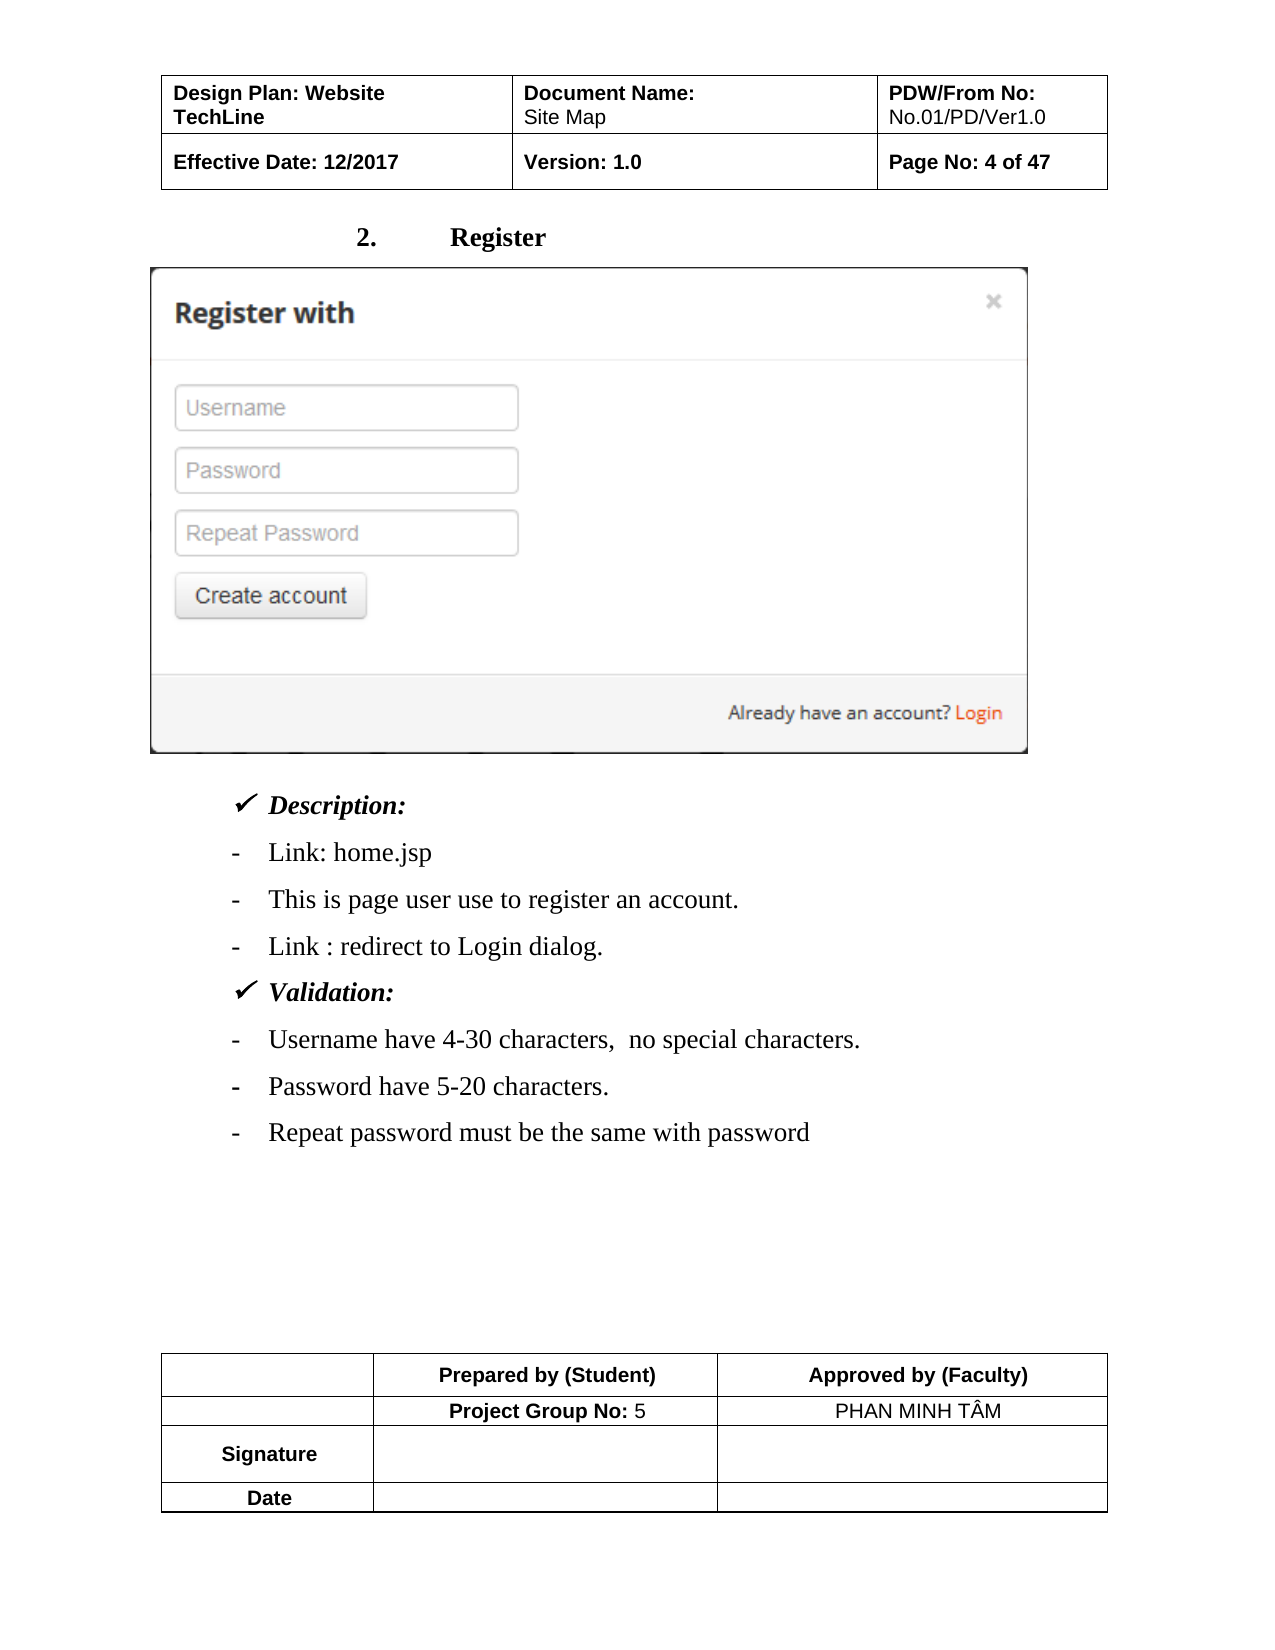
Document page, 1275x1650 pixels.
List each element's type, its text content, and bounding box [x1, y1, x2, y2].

list Password have 5-20 characters. [231, 1070, 1125, 1101]
list Repeat password must be the same with password [231, 1117, 1125, 1148]
list Link : redirect to Login dialog. [231, 930, 1125, 961]
list Description: [231, 789, 1125, 821]
list Link: home.jsp [231, 836, 1125, 867]
list Validation: [231, 976, 1125, 1008]
list Username have 4-30 characters, no special characters. [231, 1023, 1125, 1054]
list Register [356, 221, 1125, 252]
picture [150, 267, 1028, 754]
list This is page user use to register an account. [231, 883, 1125, 914]
